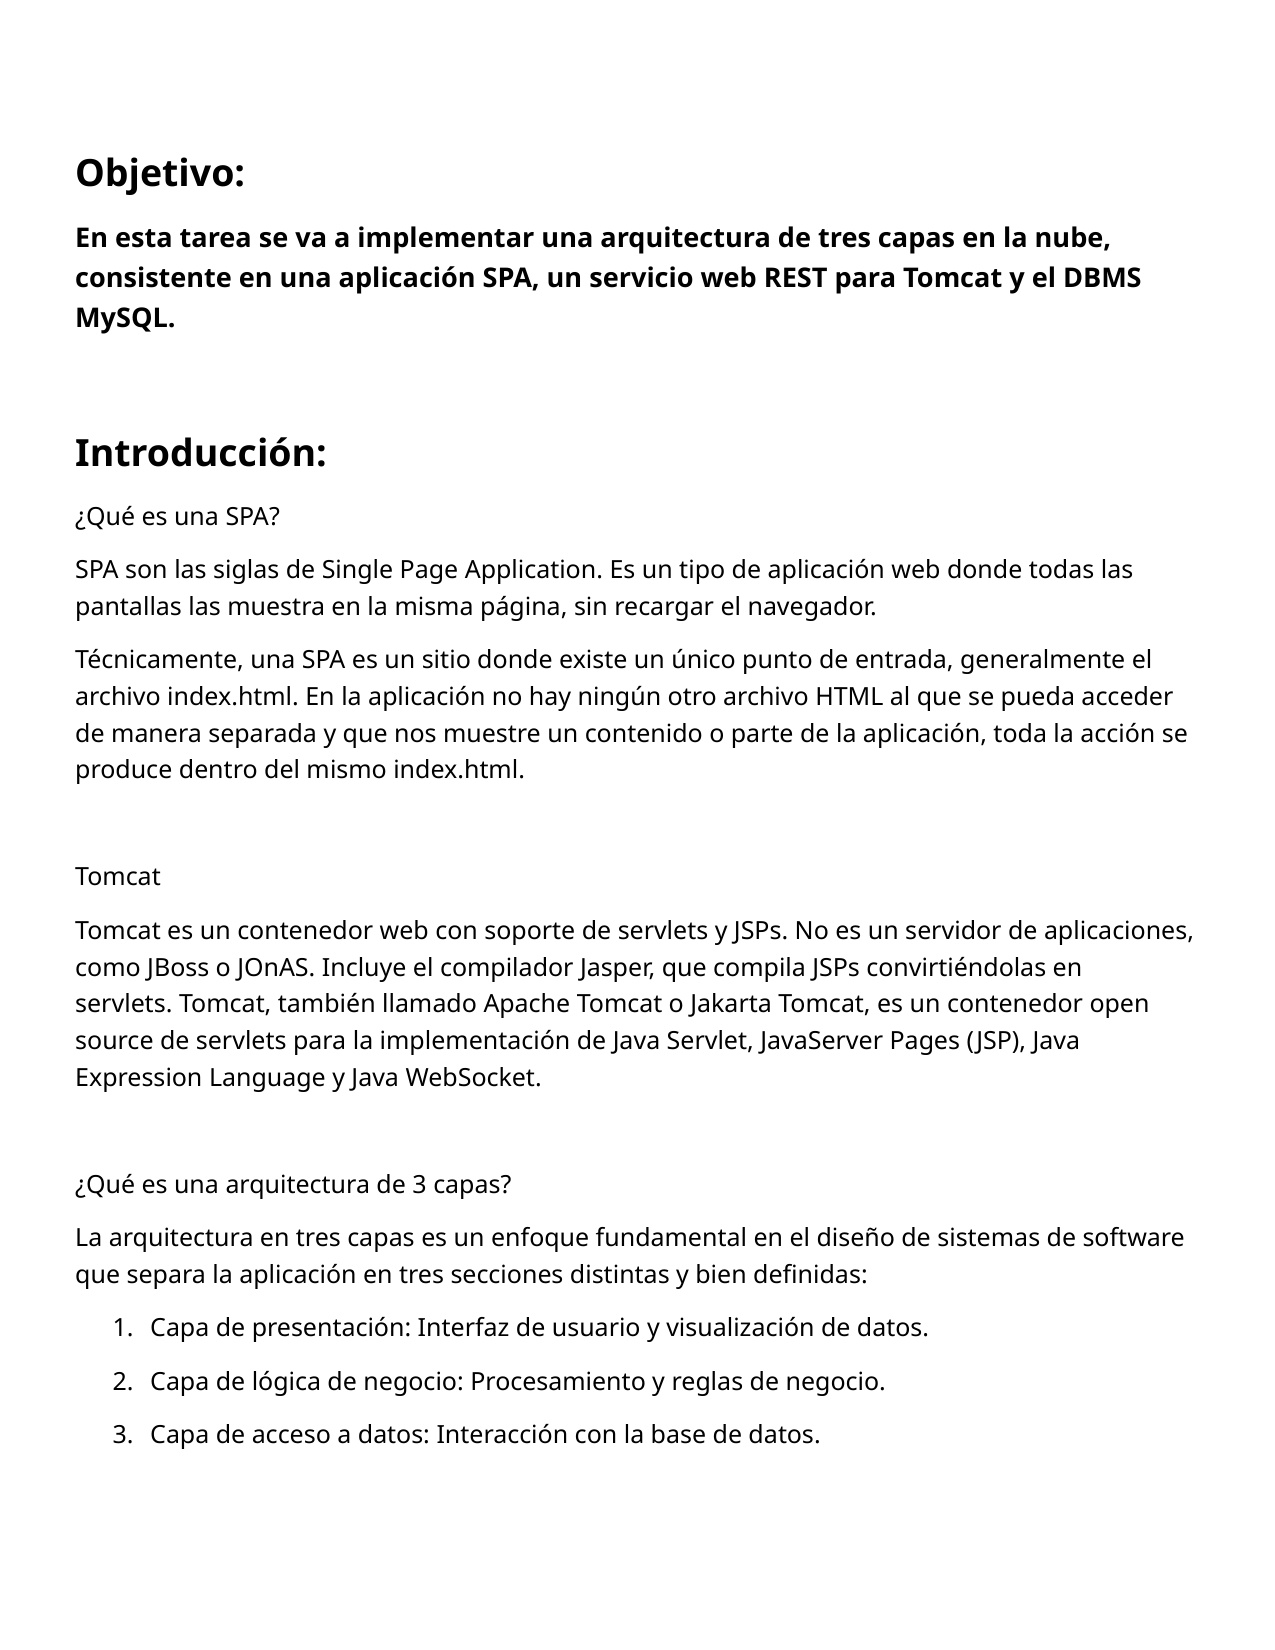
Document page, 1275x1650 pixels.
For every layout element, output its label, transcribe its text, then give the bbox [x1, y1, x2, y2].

text Técnicamente, una SPA es un sitio donde existe un único punto de entrada, generalmente el archivo index.html. En la aplicación no hay ningún otro archivo HTML al que se pueda acceder de manera separada y que nos muestre un contenido o parte de la aplicación, toda la acción se produce dentro del mismo index.html. [75, 642, 1200, 786]
text Introducción: [75, 426, 1200, 477]
text ¿Qué es una arquitectura de 3 capas? [75, 1166, 1200, 1200]
text Tomcat es un contenedor web con soporte de servlets y JSPs. No es un servidor de aplicaciones, como JBoss o JOnAS. Incluye el compilador Jasper, que compila JSPs convirtiéndolas en servlets. Tomcat, también llamado Apache Tomcat o Jakarta Tomcat, es un contenedor open source de servlets para la implementación de Java Servlet, JavaServer Pages (JSP), Java Expression Language y Java WebSocket. [75, 912, 1200, 1093]
text Tomcat [75, 859, 1200, 893]
text Objetivo: [75, 147, 1200, 198]
text ¿Qué es una SPA? [75, 498, 1200, 532]
text En esta tarea se va a implementar una arquitectura de tres capas en la nube, consistente en una aplicación SPA, un servicio web REST para Tomcat y el DBMS MySQL. [75, 218, 1200, 335]
text La arquitectura en tres capas es un enfoque fundamental en el diseño de sistemas de software que separa la aplicación en tres secciones distintas y bien definidas: [75, 1220, 1200, 1291]
list Capa de presentación: Interfaz de usuario y visualización de datos. [112, 1310, 1200, 1344]
list Capa de lógica de negocio: Procesamiento y reglas de negocio. [112, 1363, 1200, 1397]
list Capa de acceso a datos: Interacción con la base de datos. [112, 1417, 1200, 1451]
text SPA son las siglas de Single Page Application. Es un tipo de aplicación web donde todas las pantallas las muestra en la misma página, sin recargar el navegador. [75, 552, 1200, 622]
